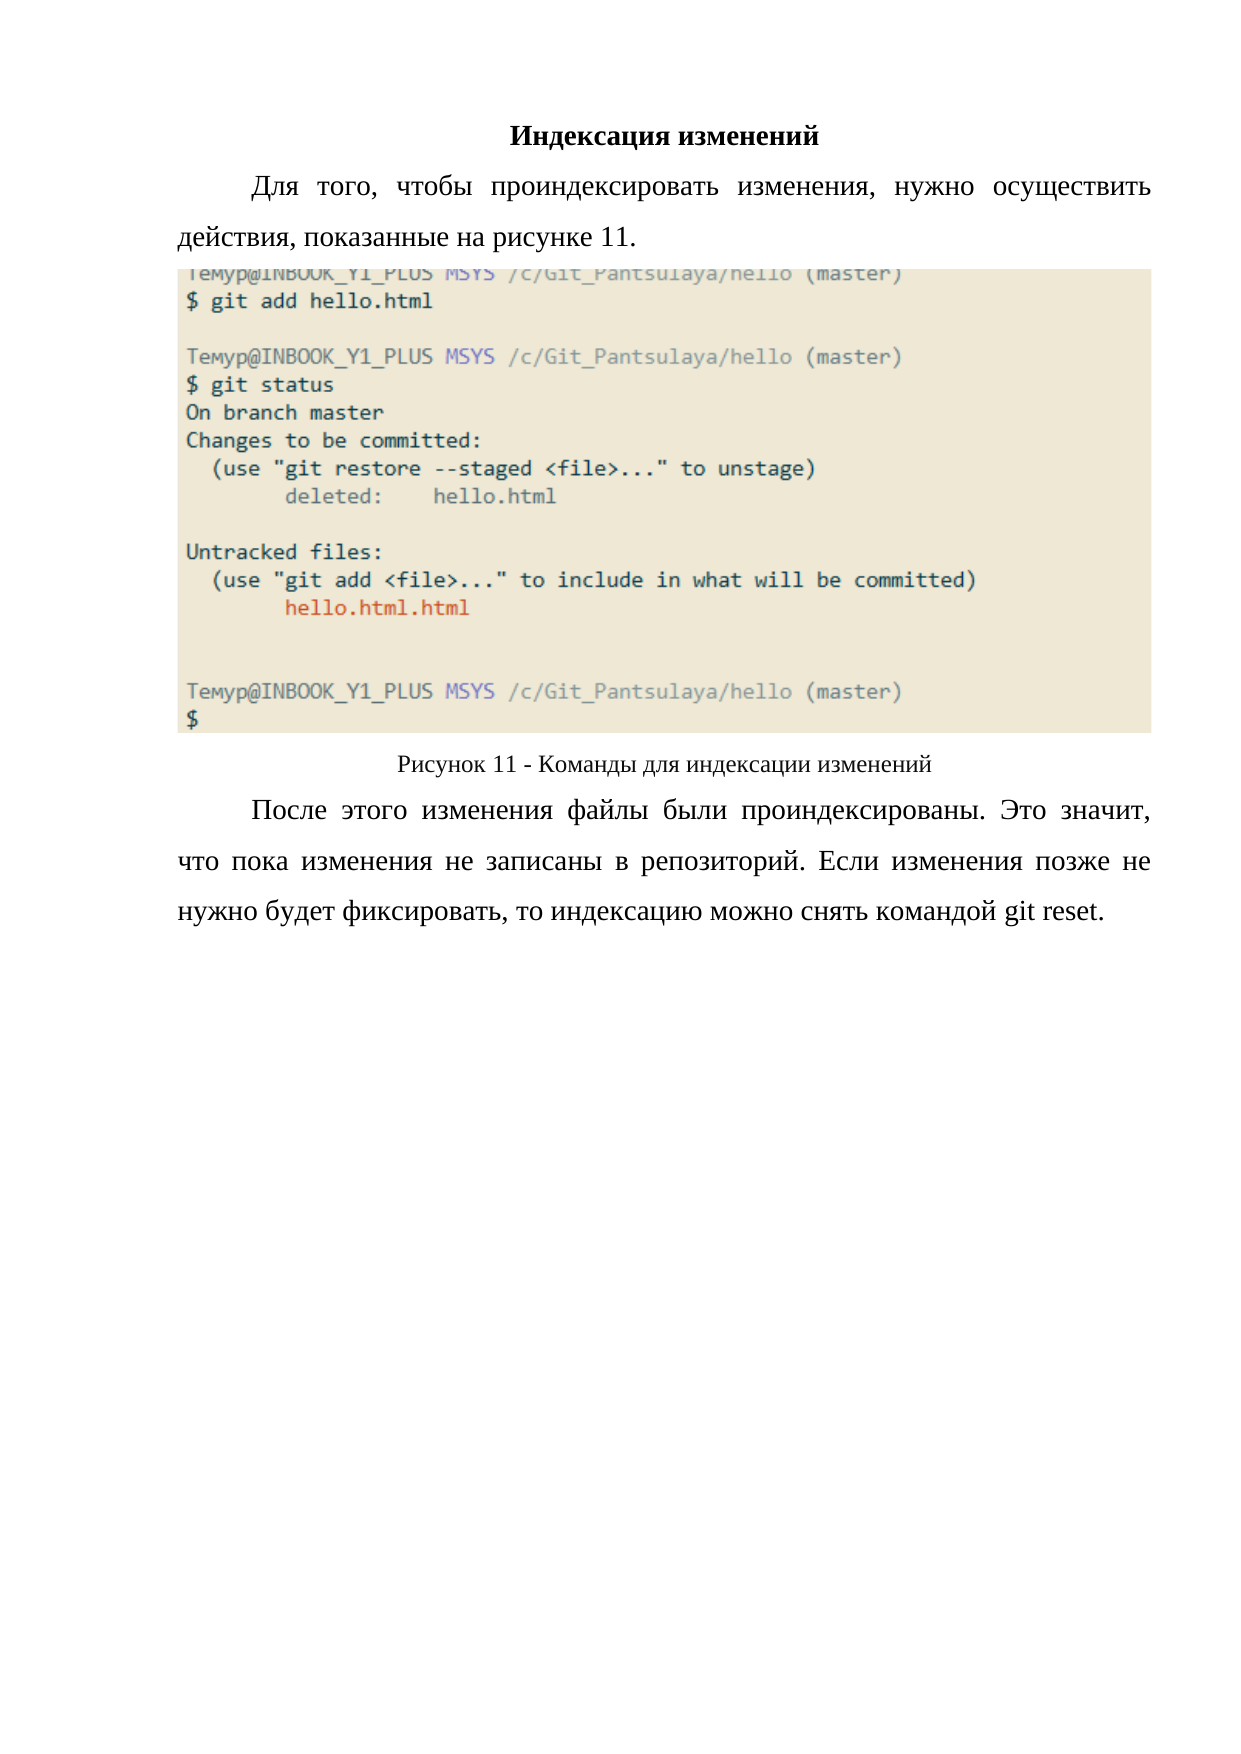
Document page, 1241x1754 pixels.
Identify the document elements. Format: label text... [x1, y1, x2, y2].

subtitle Индексация изменений [177, 118, 1152, 152]
text Рисунок 11 - Команды для индексации изменений [177, 749, 1152, 778]
text После этого изменения файлы были проиндексированы. Это значит, что пока изменения не записаны в репозиторий. Если изменения позже не нужно будет фиксировать, то индексацию можно снять командой git reset. [177, 792, 1152, 927]
text Для того, чтобы проиндексировать изменения, нужно осуществить действия, показанные на рисунке 11. [177, 168, 1152, 252]
picture [177, 269, 1152, 733]
